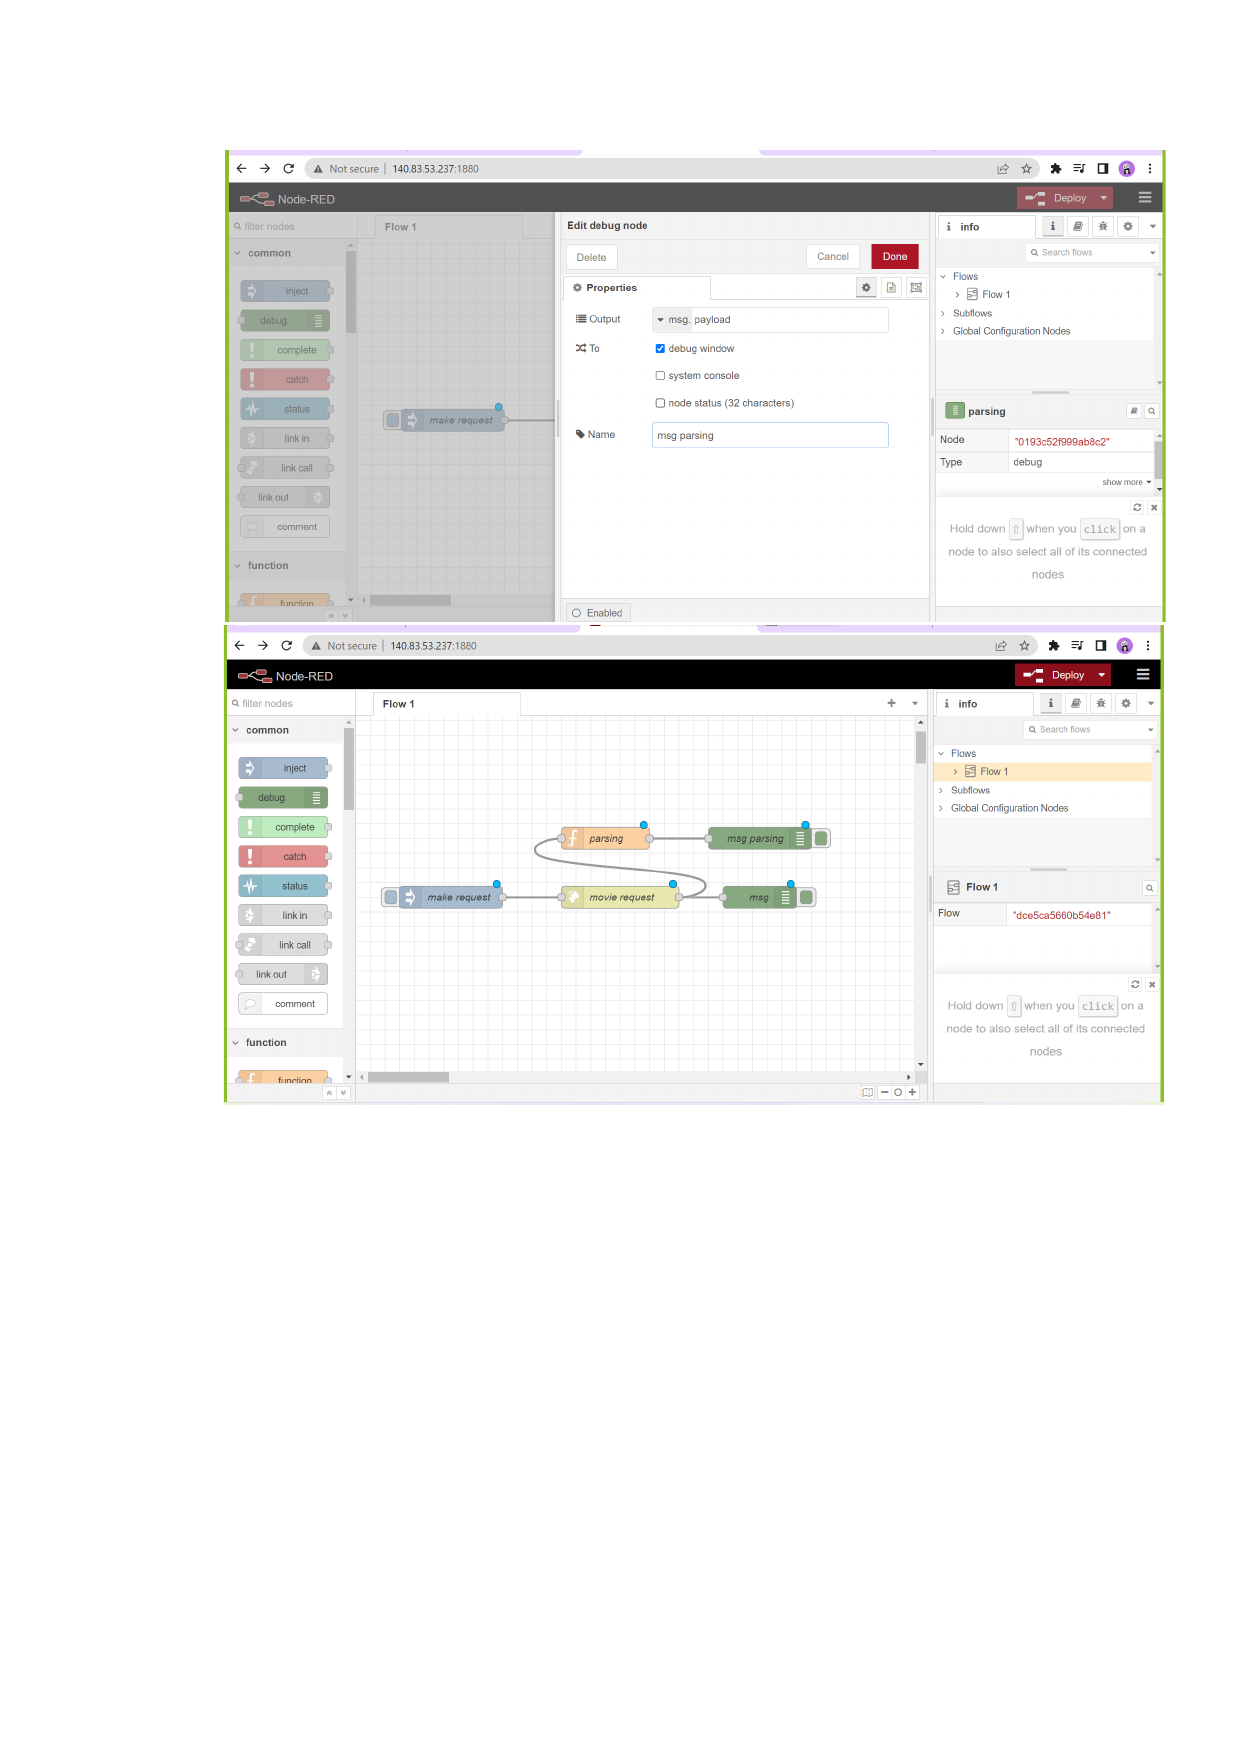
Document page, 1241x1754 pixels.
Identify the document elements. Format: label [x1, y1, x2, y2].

picture [225, 150, 1166, 622]
picture [223, 625, 1164, 1105]
